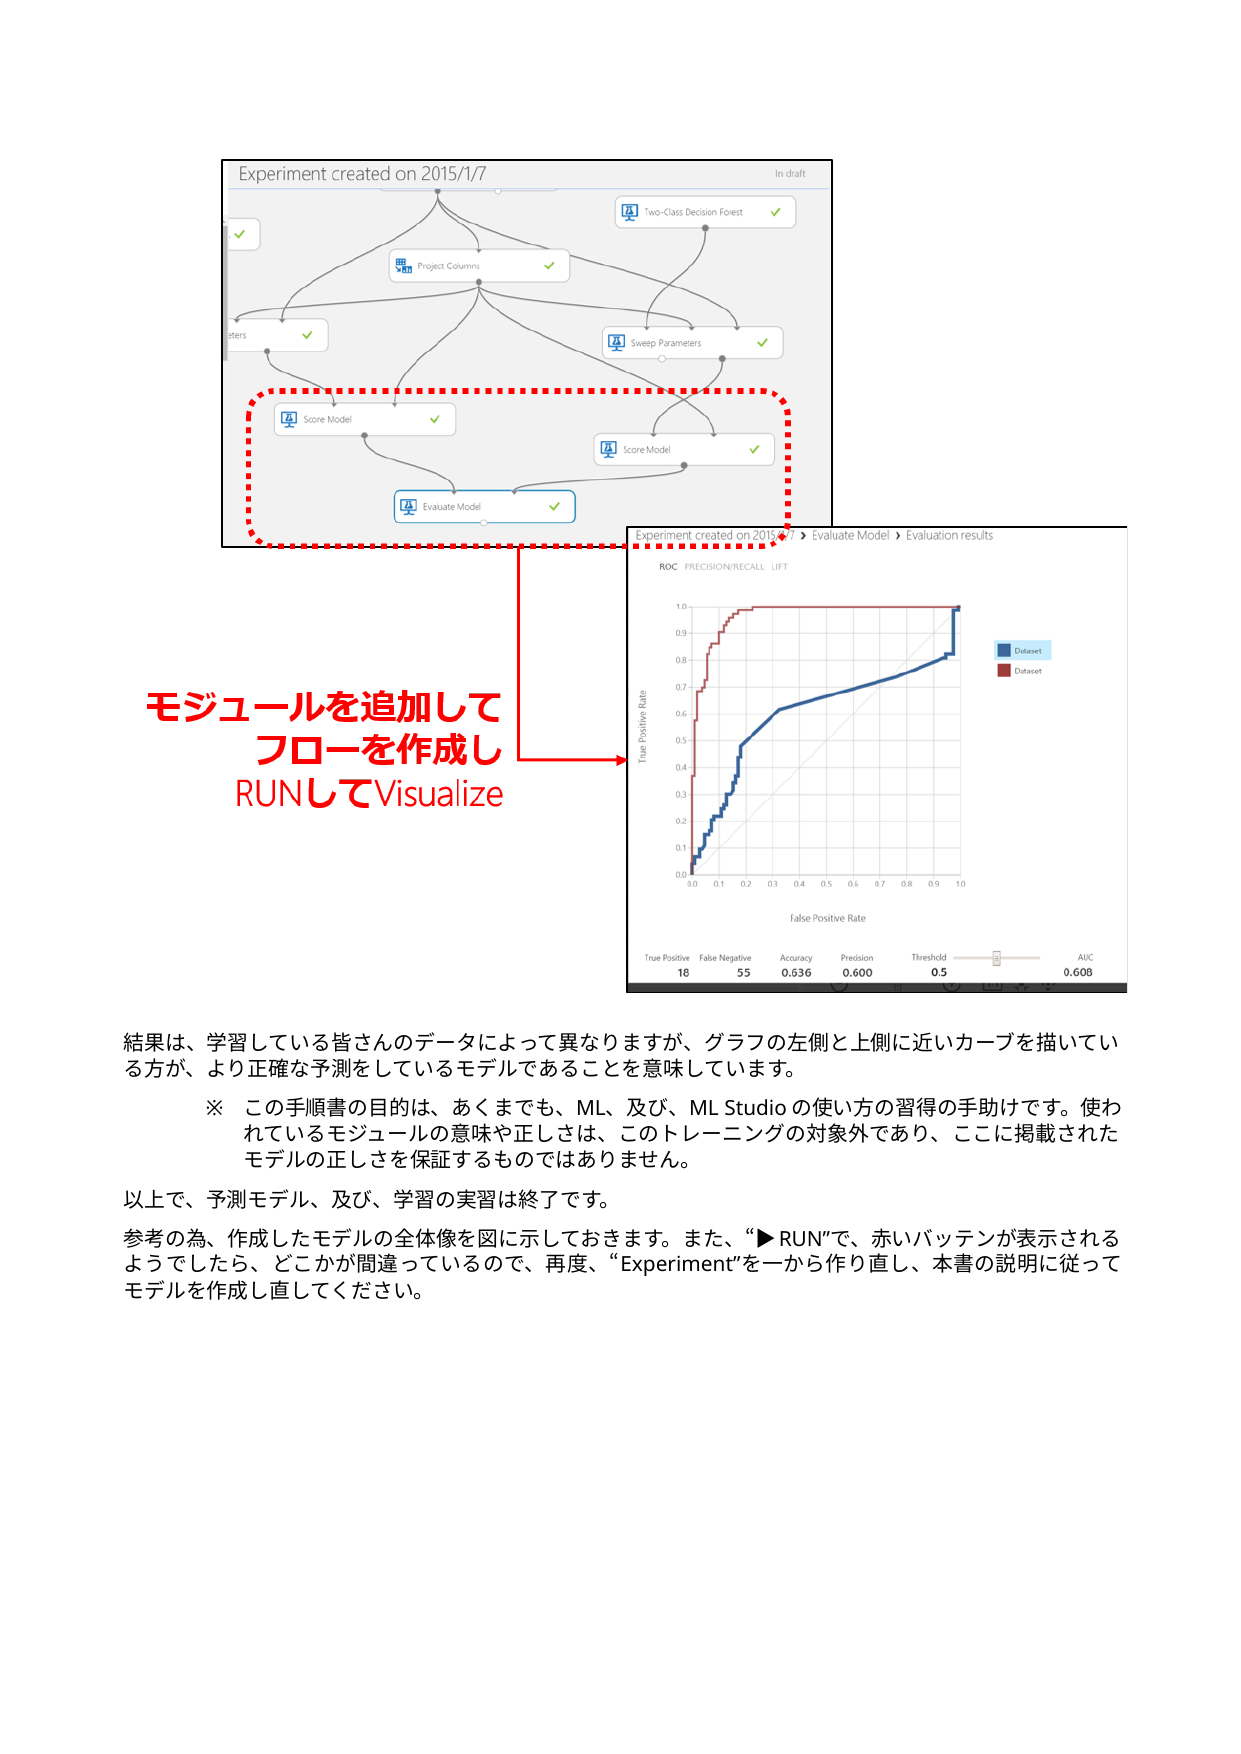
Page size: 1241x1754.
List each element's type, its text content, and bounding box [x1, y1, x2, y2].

list この手順書の目的は、あくまでも、ML、及び、ML Studioの使い方の習得の手助けです。使われているモジュールの意味や正しさは、このトレーニングの対象外であり、ここに掲載されたモデルの正しさを保証するものではありません。 [206, 1094, 1122, 1174]
text 参考の為、作成したモデルの全体像を図に示しておきます。また、“▶RUN”で、赤いバッテンが表示されるようでしたら、どこかが間違っているので、再度、“Experiment”を一から作り直し、本書の説明に従ってモデルを作成し直してください。 [123, 1225, 1122, 1304]
text 以上で、予測モデル、及び、学習の実習は終了です。 [123, 1186, 1122, 1212]
picture [123, 159, 1128, 993]
text 結果は、学習している皆さんのデータによって異なりますが、グラフの左側と上側に近いカーブを描いている方が、より正確な予測をしているモデルであることを意味しています。 [123, 1029, 1122, 1082]
